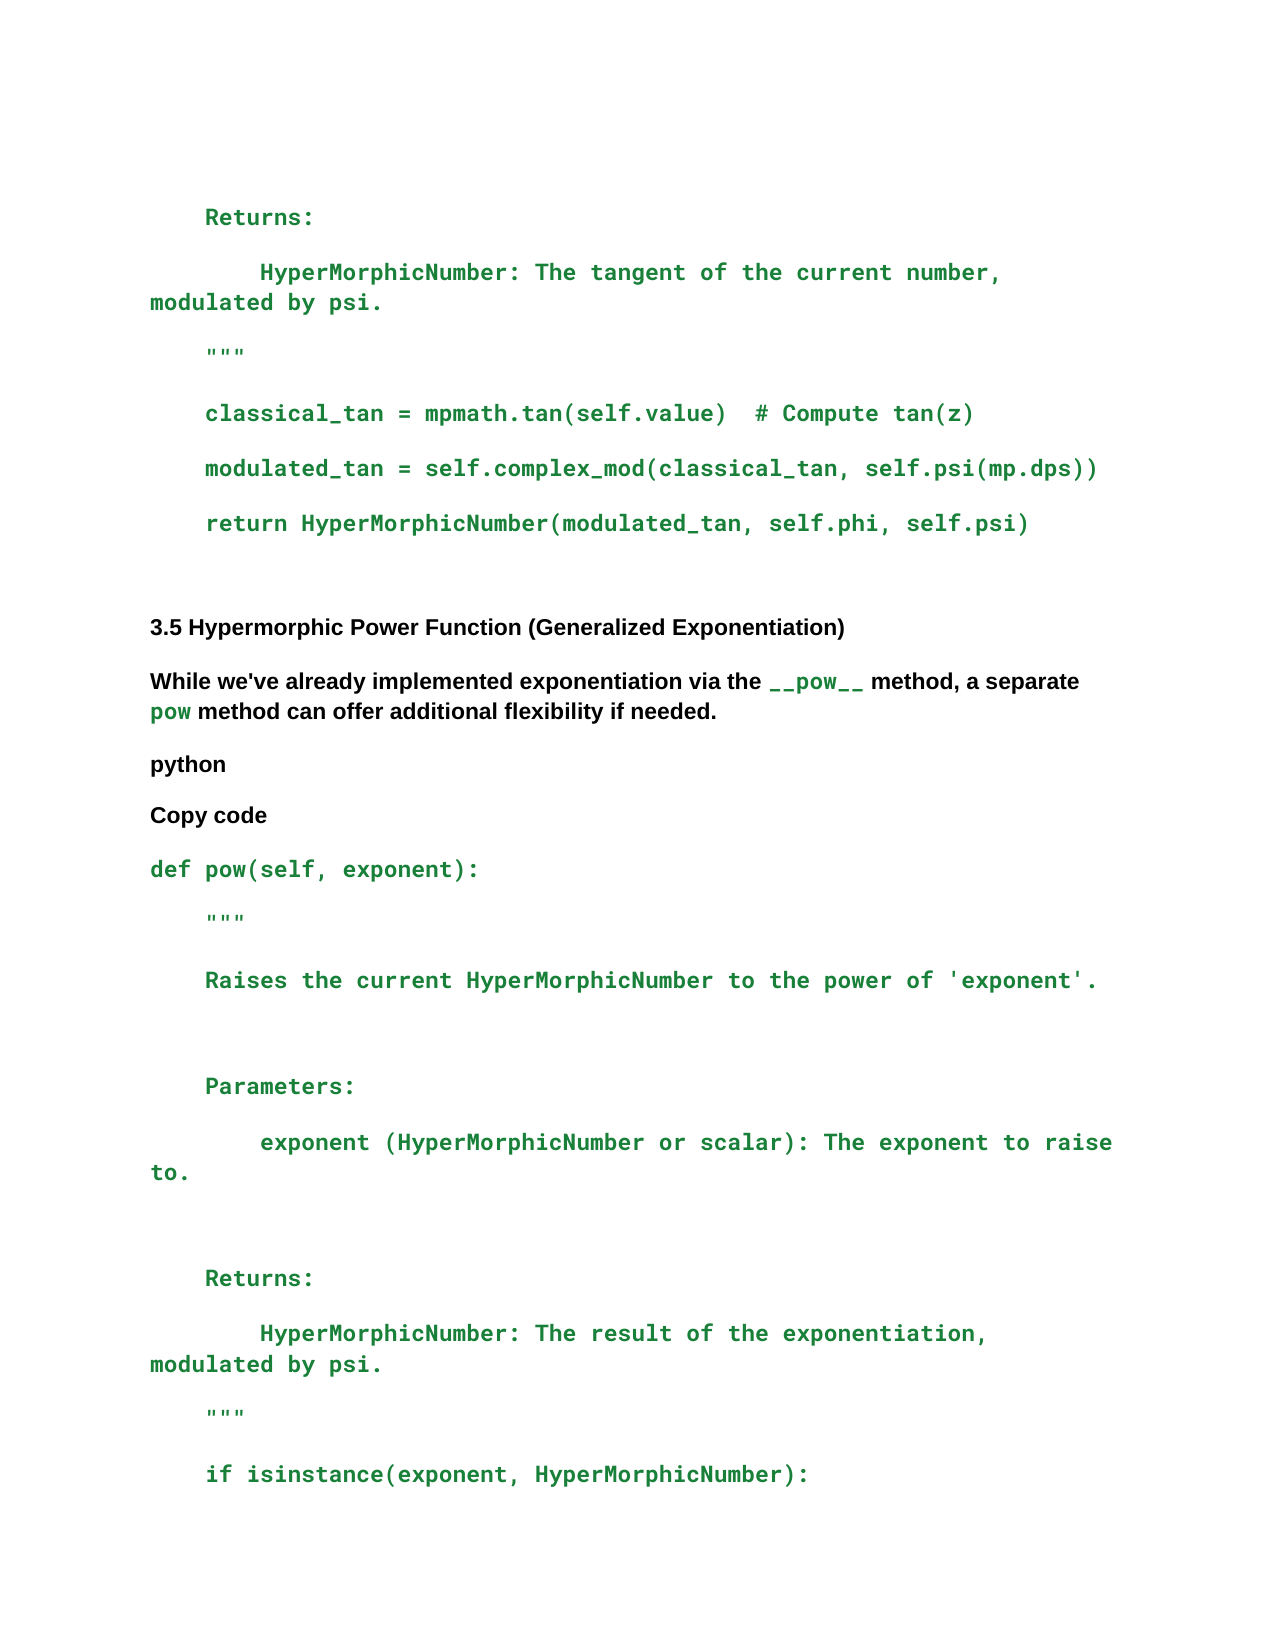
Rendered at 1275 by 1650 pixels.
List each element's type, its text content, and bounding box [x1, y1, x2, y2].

text return HyperMorphicNumber(modulated_tan, self.phi, self.psi) [150, 508, 1125, 538]
text HyperMorphicNumber: The tangent of the current number, modulated by psi. [150, 257, 1125, 317]
text exponent (HyperMorphicNumber or scalar): The exponent to raise to. [150, 1126, 1125, 1186]
text python [150, 751, 1125, 777]
text Returns: [150, 201, 1125, 232]
text Copy code [150, 802, 1125, 829]
text classical_tan = mpmath.tan(self.value) # Compute tan(z) [150, 397, 1125, 427]
text Parameters: [150, 1071, 1125, 1101]
text Raises the current HyperMorphicNumber to the power of 'exponent'. [150, 964, 1125, 994]
text def pow(self, exponent): [150, 854, 1125, 884]
text if isinstance(exponent, HyperMorphicNumber): [150, 1458, 1125, 1489]
subtitle 3.5 Hypermorphic Power Function (Generalized Exponentiation) [150, 614, 1125, 641]
text """ [150, 1403, 1125, 1433]
text """ [150, 342, 1125, 372]
text modulated_tan = self.complex_mod(classical_tan, self.psi(mp.dps)) [150, 452, 1125, 483]
text While we've already implemented exponentiation via the __pow__ method, a separate pow method can offer additional flexibility if needed. [150, 666, 1125, 726]
text HyperMorphicNumber: The result of the exponentiation, modulated by psi. [150, 1318, 1125, 1378]
text Returns: [150, 1263, 1125, 1293]
text """ [150, 909, 1125, 939]
